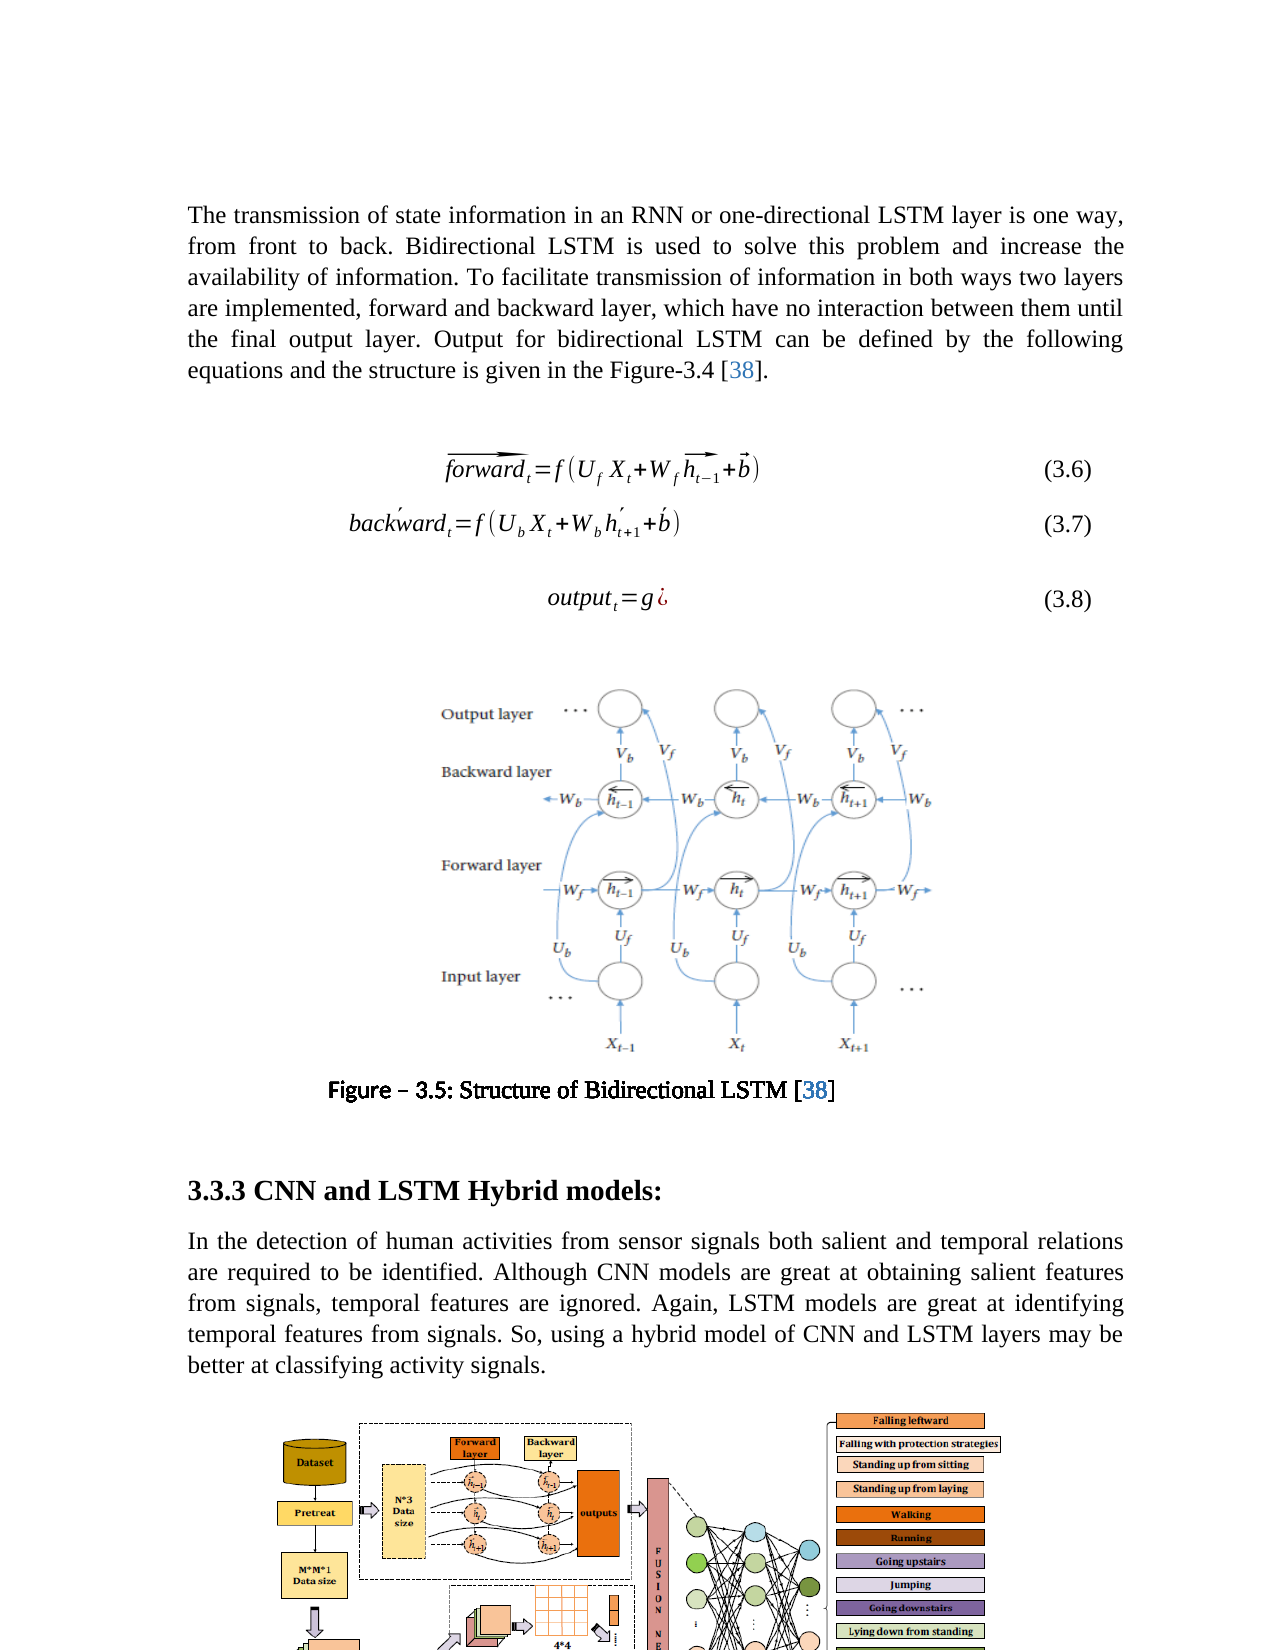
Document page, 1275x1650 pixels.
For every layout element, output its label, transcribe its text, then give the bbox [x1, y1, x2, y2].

picture [386, 667, 947, 1065]
table_cell (3.8) [1012, 561, 1124, 636]
table_cell [188, 486, 1012, 561]
text The transmission of state information in an RNN or one-directional LSTM layer is one way, from front to back. Bidirectional LSTM is used to solve this problem and increase the availability of information. To facilitate transmission of information in both ways two layers are implemented, forward and backward layer, which have no interaction between them until the final output layer. Output for bidirectional LSTM can be defined by the following equations and the structure is given in the Figure-3.4 [38]. [187, 200, 1125, 384]
text In the detection of human activities from sensor signals both salient and temporal relations are required to be identified. Although CNN models are great at obtaining salient features from signals, temporal features are ignored. Again, LSTM models are great at identifying temporal features from signals. So, using a hybrid model of CNN and LSTM layers may be better at classifying activity signals. [187, 1226, 1125, 1379]
picture [268, 1386, 1008, 1650]
text 3.3.3 CNN and LSTM Hybrid models: [187, 1173, 1125, 1207]
table_cell (3.7) [1012, 486, 1124, 561]
table_header (3.6) [1012, 451, 1124, 486]
table_cell [188, 561, 1012, 636]
table_header [188, 451, 1012, 486]
